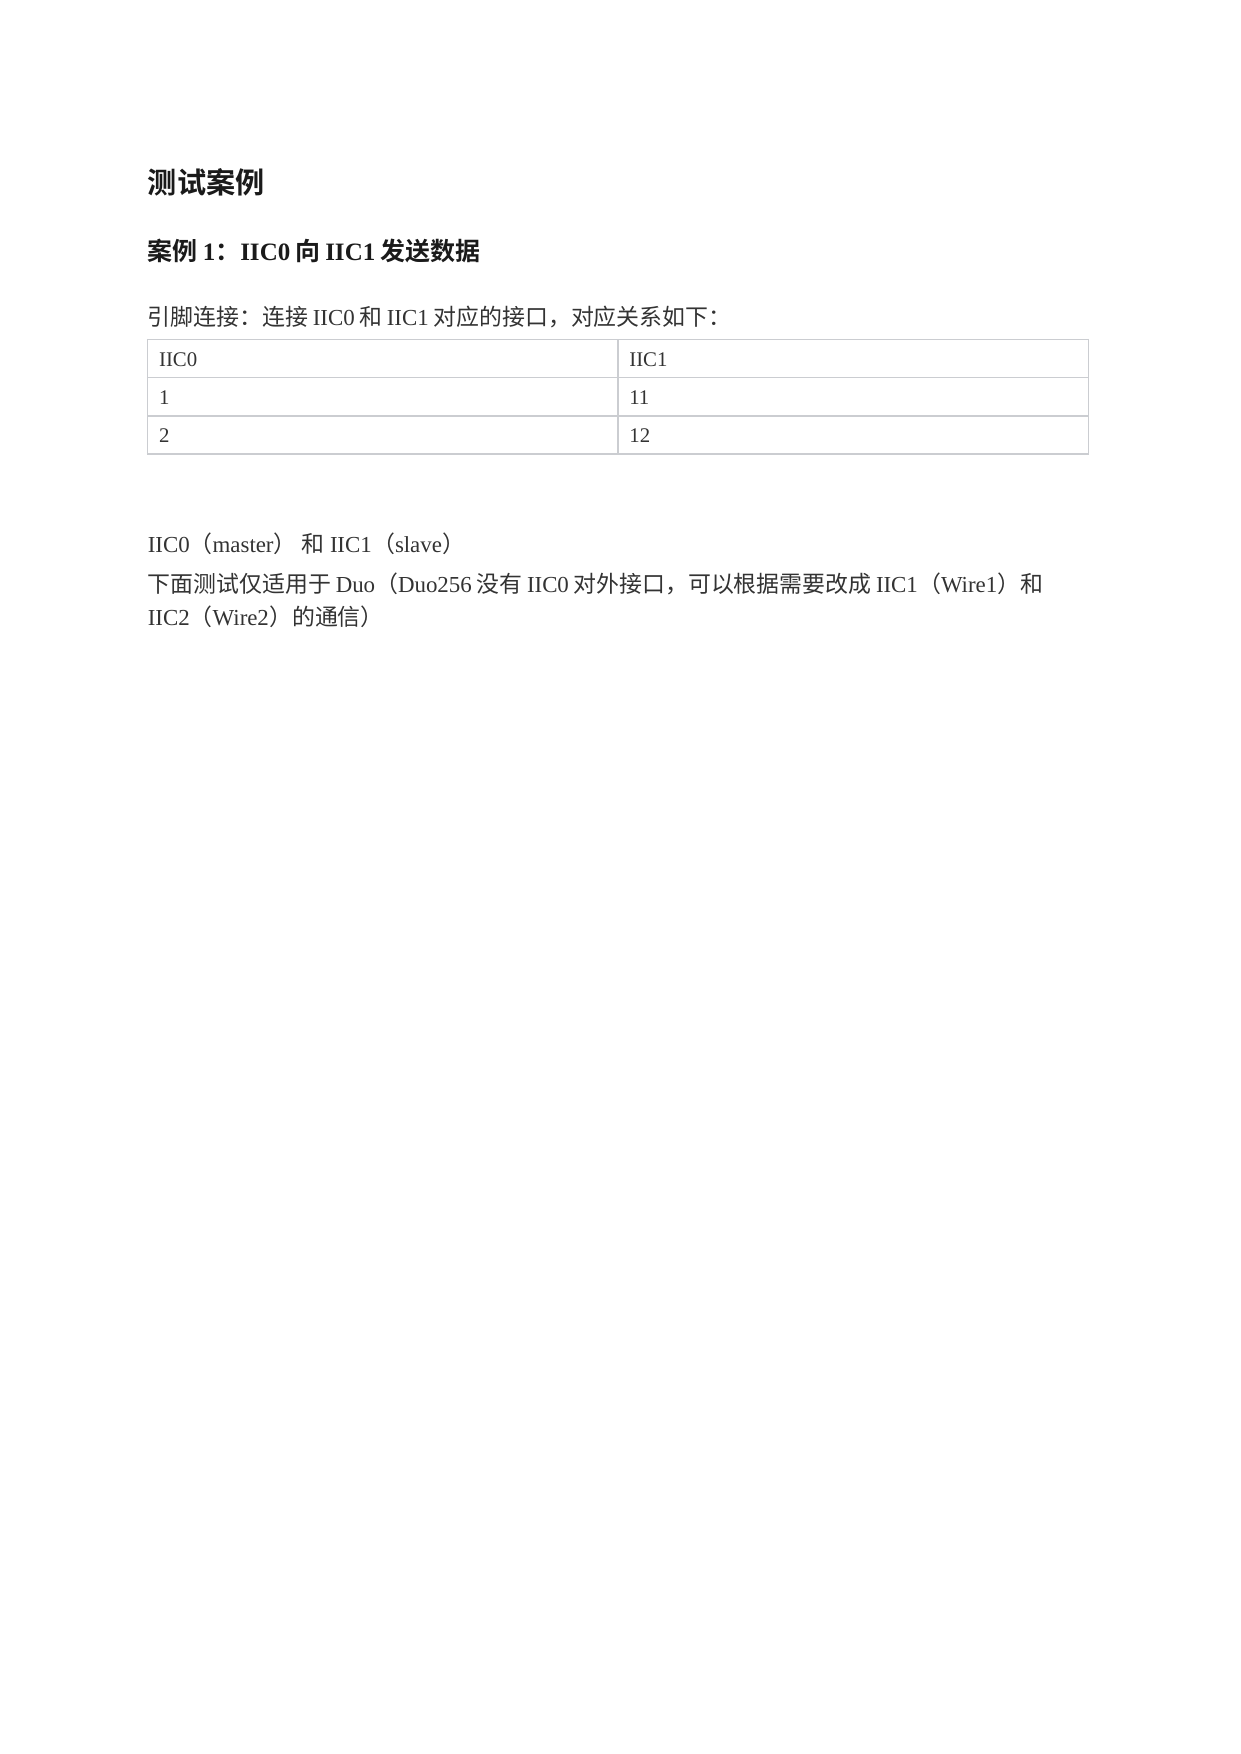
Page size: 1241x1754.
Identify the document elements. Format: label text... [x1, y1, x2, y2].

table_header IIC0 [148, 340, 617, 377]
subtitle 测试案例 [148, 159, 1093, 202]
table_cell 12 [619, 417, 1088, 453]
table_cell 2 [148, 417, 617, 453]
table_cell 1 [148, 378, 617, 415]
table_cell 11 [619, 378, 1088, 415]
subtitle 案例1：IIC0向IIC1发送数据 [148, 231, 1093, 268]
table_header IIC1 [619, 340, 1088, 377]
text IIC0（master） 和 IIC1（slave） [148, 526, 1093, 559]
text 下面测试仅适用于Duo（Duo256没有IIC0对外接口，可以根据需要改成IIC1（Wire1）和IIC2（Wire2）的通信） [148, 566, 1093, 632]
text 引脚连接：连接IIC0和IIC1对应的接口，对应关系如下： [148, 299, 1093, 332]
